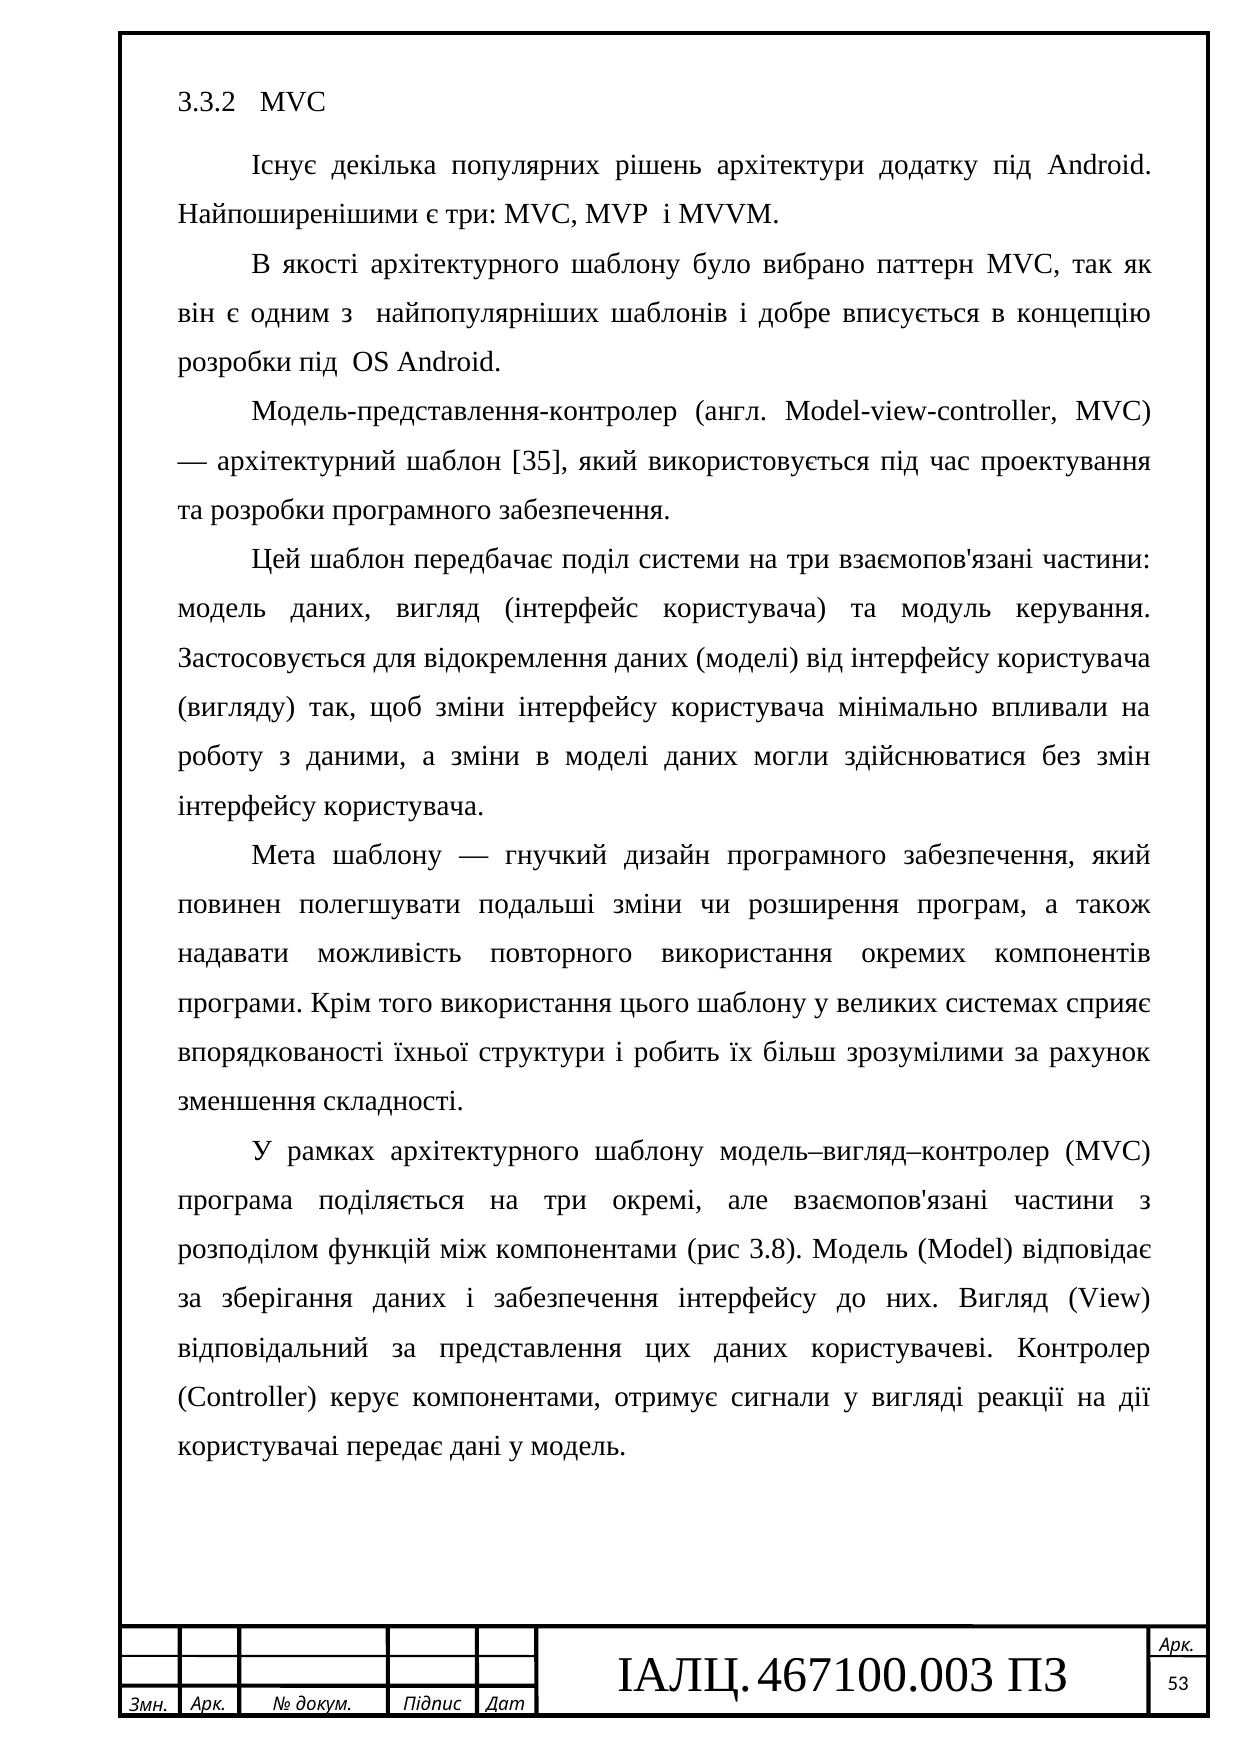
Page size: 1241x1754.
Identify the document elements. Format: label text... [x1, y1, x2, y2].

text В якості архітектурного шаблону було вибрано паттерн MVC, так як він є одним з найпопулярніших шаблонів і добре вписується в концепцію розробки під OS Android. [177, 246, 1152, 378]
subtitle MVC [177, 84, 1152, 118]
text Модель-представлення-контролер (англ. Model-view-controller, MVC) — архітектурний шаблон [35], який використовується під час проектування та розробки програмного забезпечення. [177, 393, 1152, 526]
text Існує декілька популярних рішень архітектури додатку під Android. Найпоширенішими є три: MVC, MVP і MVVM. [177, 147, 1152, 230]
text Мета шаблону — гнучкий дизайн програмного забезпечення, який повинен полегшувати подальші зміни чи розширення програм, а також надавати можливість повторного використання окремих компонентів програми. Крім того використання цього шаблону у великих системах сприяє впорядкованості їхньої структури і робить їх більш зрозумілими за рахунок зменшення складності. [177, 837, 1152, 1117]
text У рамках архітектурного шаблону модель–вигляд–контролер (MVC) програма поділяється на три окремі, але взаємопов'язані частини з розподілом функцій між компонентами (рис 3.8). Модель (Model) відповідає за зберігання даних і забезпечення інтерфейсу до них. Вигляд (View) відповідальний за представлення цих даних користувачеві. Контролер (Controller) керує компонентами, отримує сигнали у вигляді реакції на дії користувачаі передає дані у модель. [177, 1133, 1152, 1462]
text Цей шаблон передбачає поділ системи на три взаємопов'язані частини: модель даних, вигляд (інтерфейс користувача) та модуль керування. Застосовується для відокремлення даних (моделі) від інтерфейсу користувача (вигляду) так, щоб зміни інтерфейсу користувача мінімально впливали на роботу з даними, а зміни в моделі даних могли здійснюватися без змін інтерфейсу користувача. [177, 541, 1152, 821]
